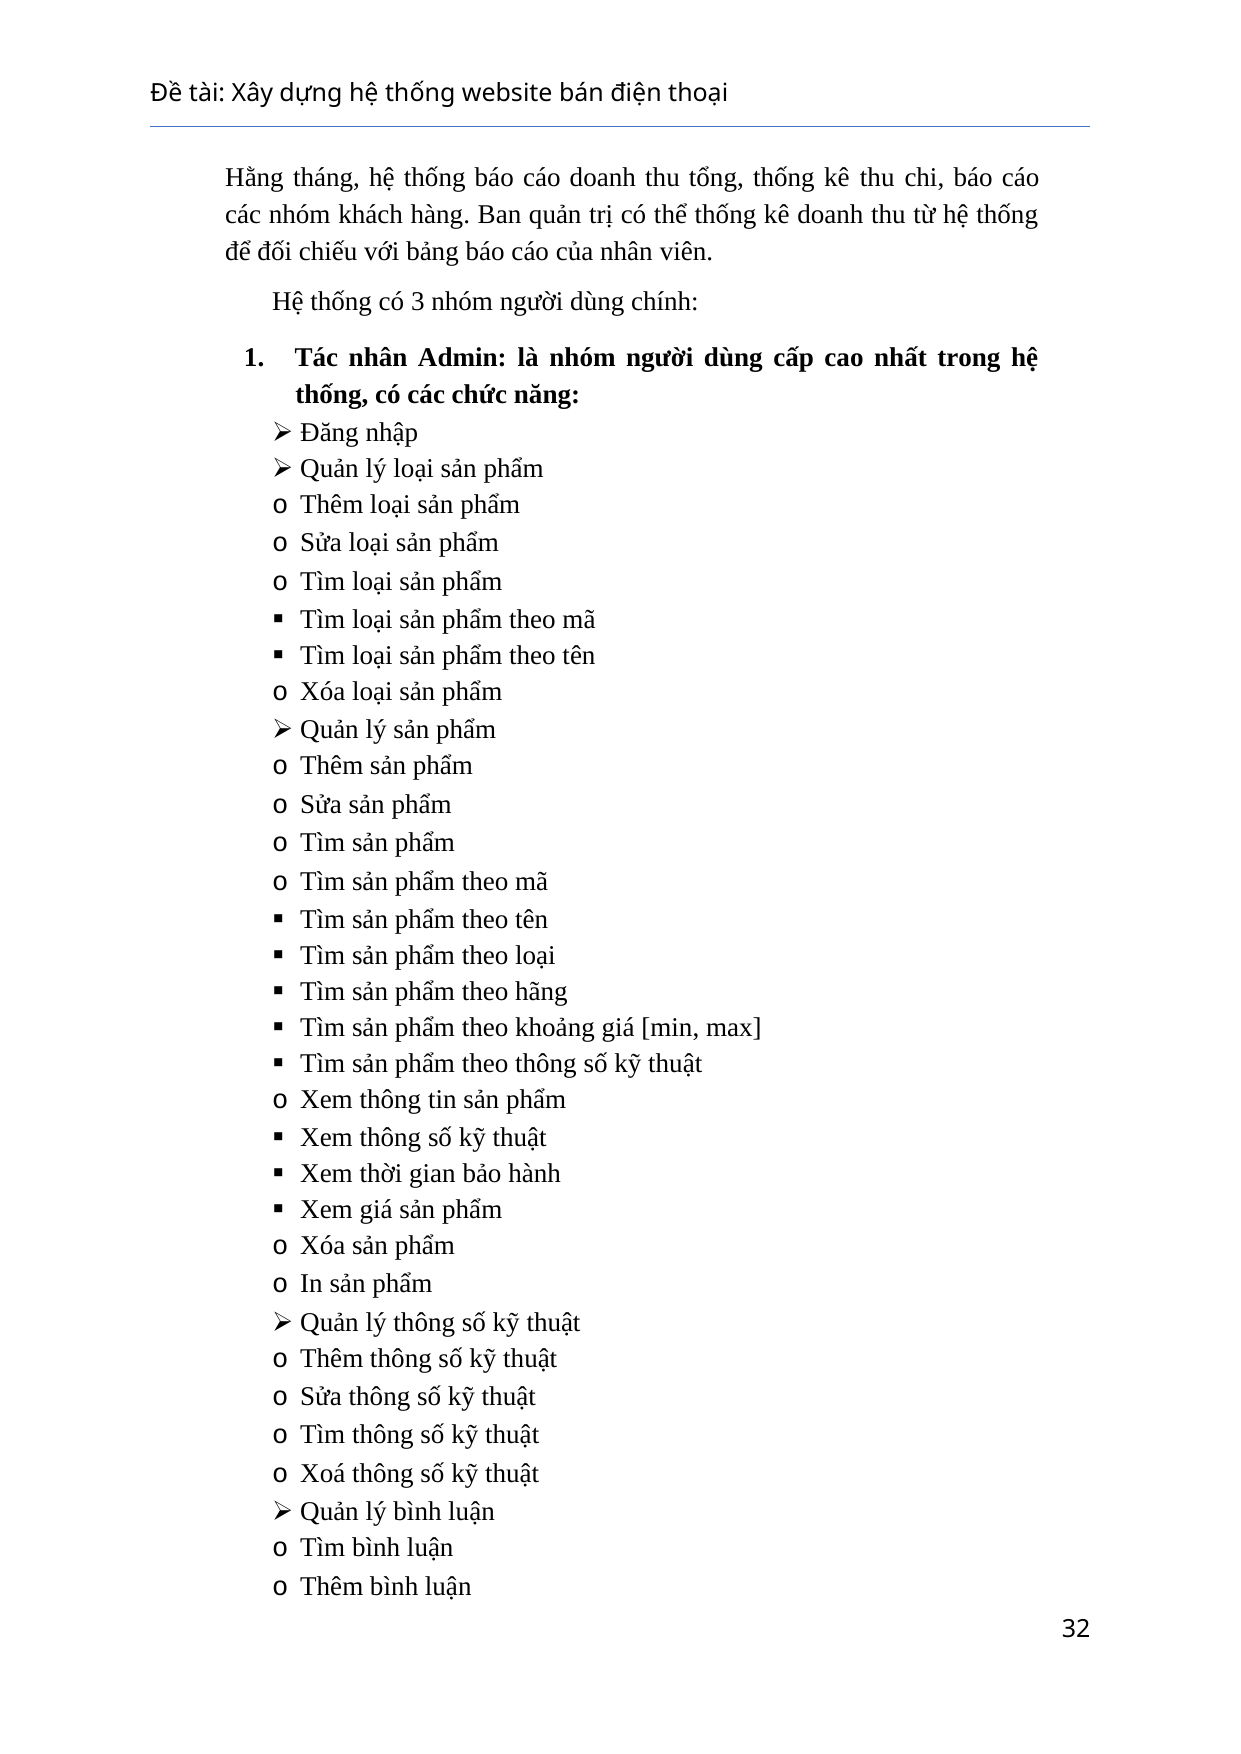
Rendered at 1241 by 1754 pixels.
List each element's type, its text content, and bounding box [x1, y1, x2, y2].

list Tác nhân Admin: là nhóm người dùng cấp cao nhất trong hệ thống, có các chức năng: [244, 341, 1039, 410]
list Thêm thông số kỹ thuật [225, 1342, 1090, 1375]
list Tìm loại sản phẩm theo tên [225, 639, 1090, 670]
list Thêm sản phẩm [225, 749, 1090, 783]
list Quản lý thông số kỹ thuật [225, 1306, 1090, 1337]
text Hệ thống có 3 nhóm người dùng chính: [225, 285, 1039, 316]
list Xóa loại sản phẩm [225, 675, 1090, 708]
list Tìm sản phẩm theo tên [225, 903, 1090, 934]
list Sửa loại sản phẩm [225, 526, 1090, 559]
list Tìm sản phẩm [225, 826, 1090, 859]
list Sửa thông số kỹ thuật [225, 1380, 1090, 1414]
list Quản lý loại sản phẩm [225, 452, 1090, 483]
list Xem thông số kỹ thuật [225, 1121, 1090, 1152]
list Tìm sản phẩm theo loại [225, 939, 1090, 970]
list Sửa sản phẩm [225, 788, 1090, 821]
list Tìm sản phẩm theo mã [225, 864, 1090, 898]
list Tìm sản phẩm theo khoảng giá [min, max] [225, 1011, 1090, 1042]
list Thêm loại sản phẩm [225, 488, 1090, 521]
list Tìm bình luận [225, 1531, 1090, 1565]
list In sản phẩm [225, 1267, 1090, 1301]
list Tìm sản phẩm theo hãng [225, 975, 1090, 1006]
list Đăng nhập [225, 416, 1090, 447]
list Xóa sản phẩm [225, 1229, 1090, 1262]
list Xem thời gian bảo hành [225, 1157, 1090, 1188]
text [225, 161, 1039, 267]
list Tìm thông số kỹ thuật [225, 1419, 1090, 1452]
list Tìm loại sản phẩm theo mã [225, 603, 1090, 634]
list Quản lý sản phẩm [225, 713, 1090, 744]
list Tìm loại sản phẩm [225, 564, 1090, 598]
list Xem thông tin sản phẩm [225, 1083, 1090, 1116]
list Xoá thông số kỹ thuật [225, 1457, 1090, 1491]
list Quản lý bình luận [225, 1496, 1090, 1527]
list Tìm sản phẩm theo thông số kỹ thuật [225, 1047, 1090, 1078]
list Xem giá sản phẩm [225, 1193, 1090, 1224]
list Thêm bình luận [225, 1570, 1090, 1603]
